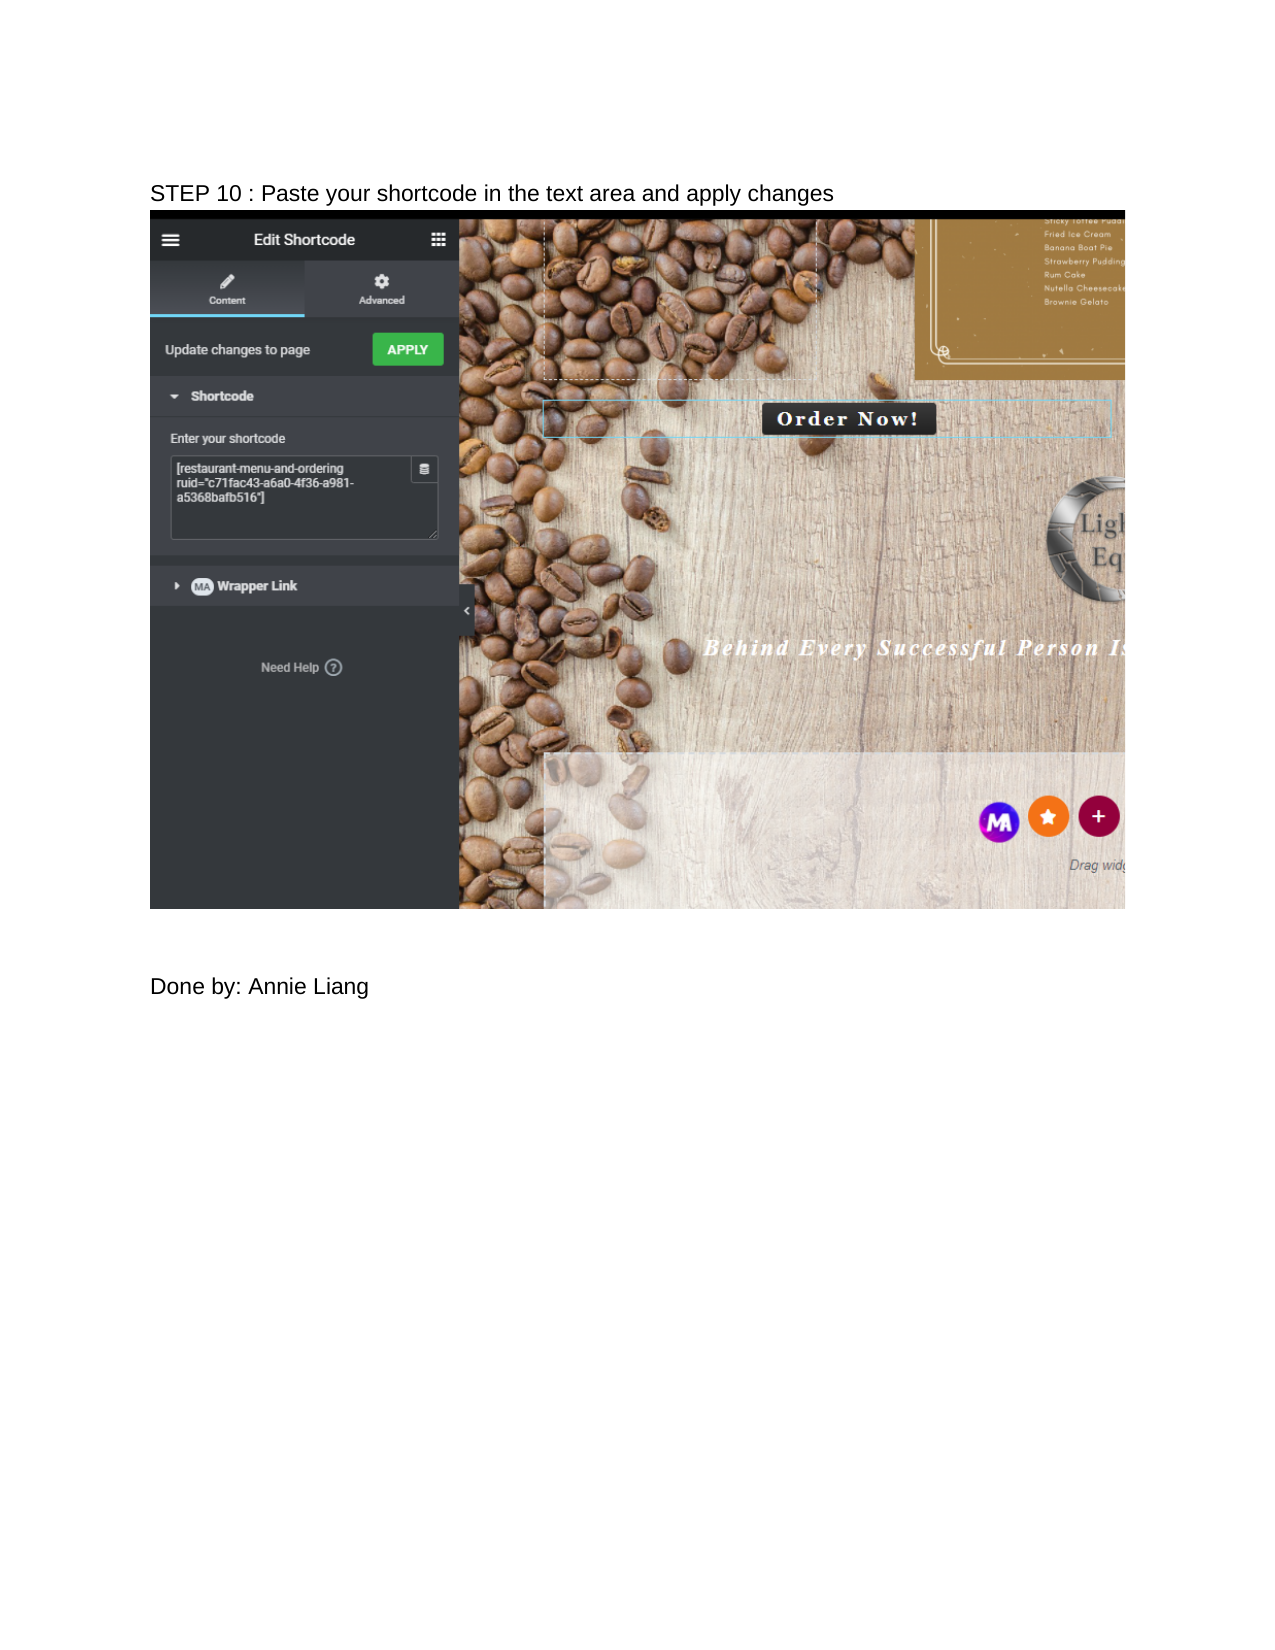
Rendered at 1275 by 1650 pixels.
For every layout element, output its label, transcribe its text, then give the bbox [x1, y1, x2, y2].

text Done by: Annie Liang [150, 973, 1125, 999]
picture [150, 210, 1125, 909]
text STEP 10 : Paste your shortcode in the text area and apply changes [150, 180, 1125, 207]
